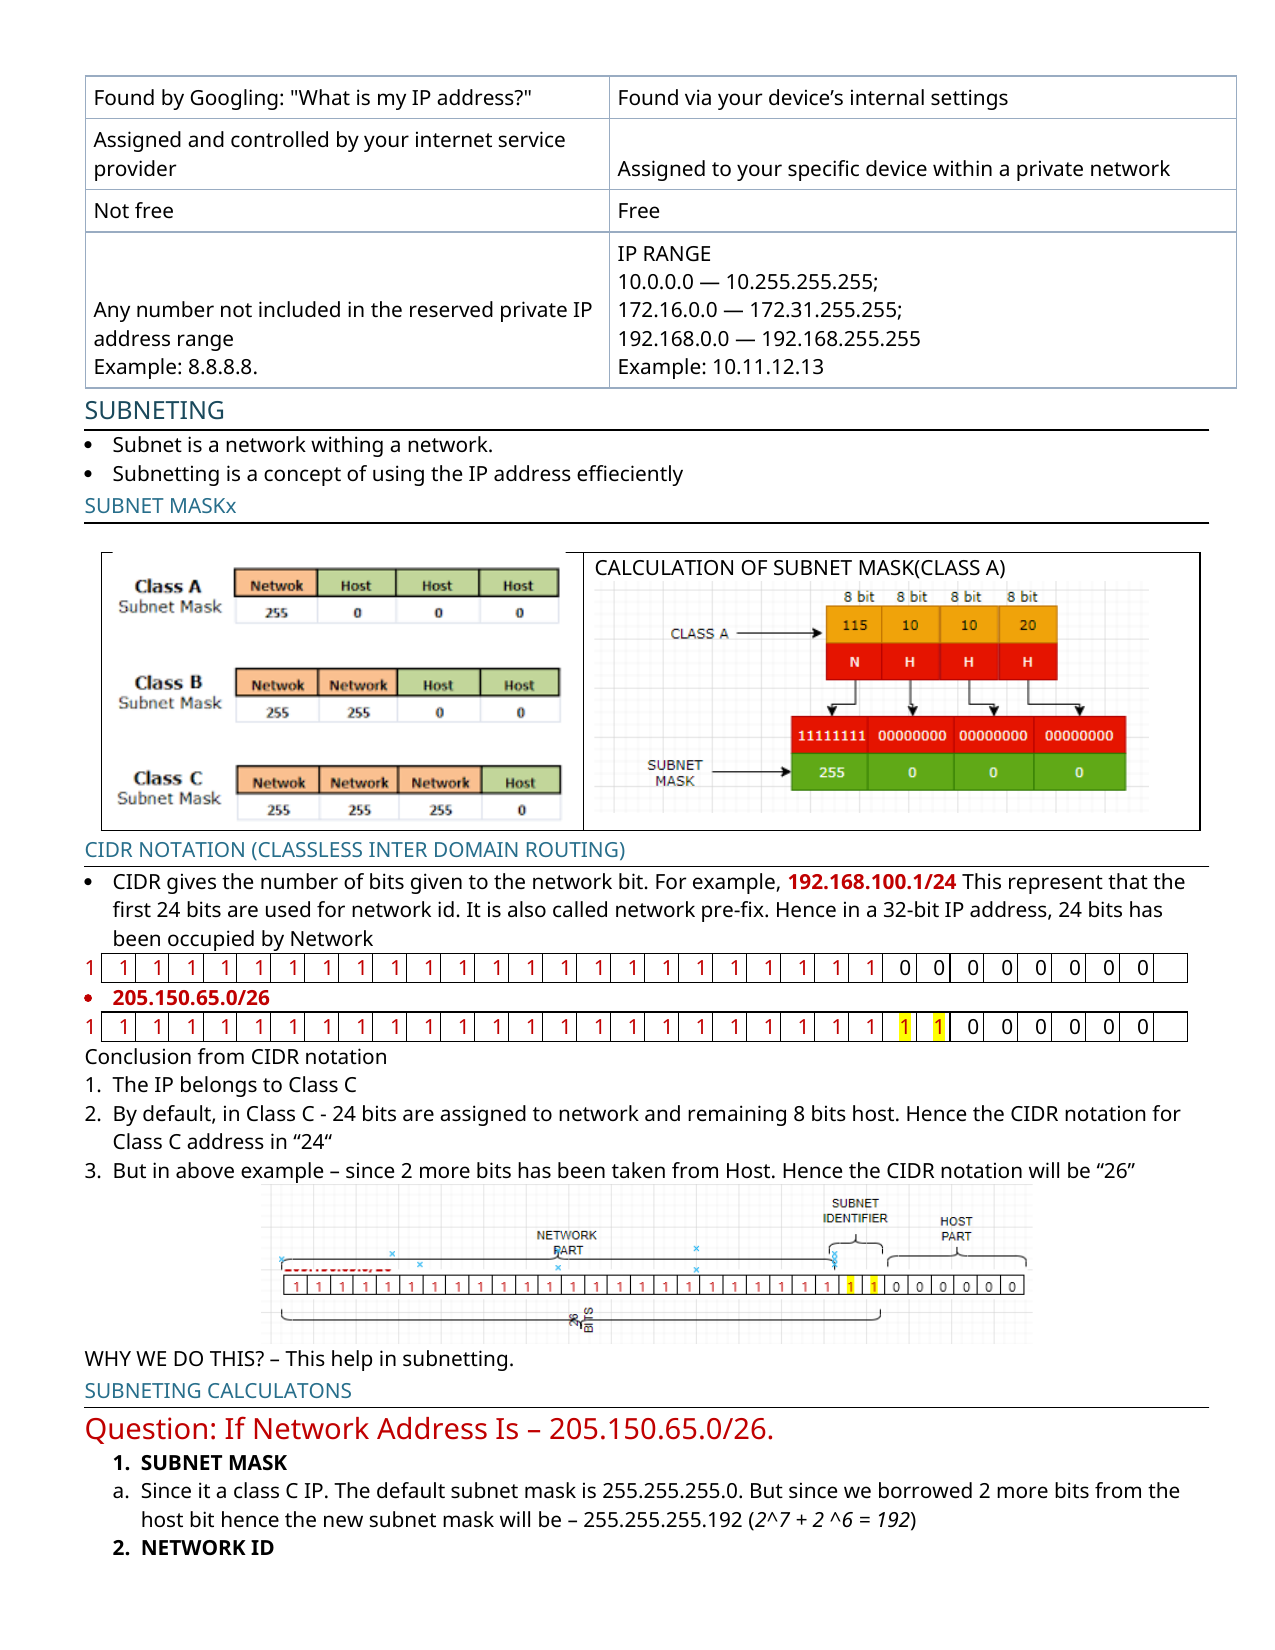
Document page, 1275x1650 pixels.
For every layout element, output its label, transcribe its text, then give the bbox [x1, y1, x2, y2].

subtitle SUBNETING CALCULATONS [84, 1376, 1209, 1407]
table_header 1 [204, 1013, 236, 1041]
table_header 1 [747, 954, 780, 982]
list Subnetting is a concept of using the IP address effieciently [84, 459, 1209, 487]
table_header 1 [849, 954, 882, 982]
table_header 1 [169, 1013, 203, 1041]
subtitle SUBNETING [84, 393, 1209, 429]
table_header 1 [917, 1013, 933, 1041]
list SUBNET MASK [112, 1448, 1209, 1476]
table_header 1 [373, 954, 406, 982]
table_header 1 [883, 1013, 899, 1041]
text WHY WE DO THIS? – This help in subnetting. [84, 1344, 1209, 1372]
table_header 1 [679, 1013, 712, 1041]
table_header 1 [781, 1013, 814, 1041]
table_header 1 [815, 954, 848, 982]
table_header 0 [1154, 954, 1187, 982]
table_header 1 [849, 1013, 882, 1041]
list The IP belongs to Class C [84, 1070, 1209, 1099]
table_header 1 [611, 954, 644, 982]
table_header 1 [102, 954, 135, 982]
list NETWORK ID [112, 1533, 1209, 1562]
subtitle SUBNET MASKx [84, 492, 1209, 522]
table_header 1 [373, 1013, 406, 1041]
table_header 1 [645, 1013, 678, 1041]
table_header 1 [543, 1013, 576, 1041]
table_header 0 [1052, 954, 1085, 982]
table_header 1 [815, 1013, 848, 1041]
list CIDR gives the number of bits given to the network bit. For example, 192.168.100.1/24 This represent that the first 24 bits are used for network id. It is also called network pre-fix. Hence in a 32-bit IP address, 24 bits has been occupied by Network [84, 867, 1209, 952]
table_header 1 [136, 954, 168, 982]
table_header 1 [271, 1013, 304, 1041]
table_header 1 [339, 954, 372, 982]
list But in above example – since 2 more bits has been taken from Host. Hence the CIDR notation will be “26” [84, 1156, 1209, 1184]
table_header 1 [679, 954, 712, 982]
table_header 1 [883, 954, 916, 982]
table_header 1 [237, 1013, 270, 1041]
table_header CALCULATION OF SUBNET MASK(CLASS A) [584, 553, 1199, 830]
table_header 1 [441, 1013, 474, 1041]
list 205.150.65.0/26 [84, 983, 1209, 1011]
table_header 1 [305, 954, 338, 982]
table_header 1 [237, 954, 270, 982]
table_header 0 [1086, 954, 1119, 982]
table_cell Free [610, 190, 1236, 231]
picture [594, 581, 1149, 813]
table_cell Not free [86, 190, 609, 231]
table_header 1 [509, 1013, 542, 1041]
table_header 0 [951, 954, 983, 982]
table_header 1 [169, 954, 203, 982]
table_header 0 [1086, 1013, 1119, 1041]
table_header 1 [611, 1013, 644, 1041]
table_header 0 [1120, 954, 1153, 982]
table_header 1 [305, 1013, 338, 1041]
table_header 1 [577, 954, 610, 982]
list Since it a class C IP. The default subnet mask is 255.255.255.0. But since we borrowed 2 more bits from the host bit hence the new subnet mask will be – 255.255.255.192 (2^7 + 2 ^6 = 192) [112, 1476, 1209, 1533]
table_header 1 [713, 1013, 746, 1041]
table_header 1 [475, 1013, 508, 1041]
table_header 1 [407, 1013, 440, 1041]
table_header 1 [339, 1013, 372, 1041]
table_header 1 [951, 1013, 983, 1041]
table_cell Assigned to your specific device within a private network [610, 119, 1236, 188]
table_header 1 [102, 1013, 135, 1041]
table_header 1 [747, 1013, 780, 1041]
picture [112, 552, 566, 825]
table_header 1 [475, 954, 508, 982]
table_cell Found by Googling: "What is my IP address?" [86, 77, 609, 117]
text Question: If Network Address Is – 205.150.65.0/26. [84, 1408, 1209, 1448]
list Subnet is a network withing a network. [84, 431, 1209, 459]
table_header 0 [984, 1013, 1017, 1041]
table_header 0 [1018, 954, 1051, 982]
text Conclusion from CIDR notation [84, 1042, 1209, 1070]
table_header [102, 553, 583, 830]
table_cell IP RANGE 10.0.0.0 — 10.255.255.255; 172.16.0.0 — 172.31.255.255; 192.168.0.0 — 192.168.255.255 Example: 10.11.12.13 [610, 233, 1236, 387]
picture [261, 1184, 1033, 1344]
table_header 1 [204, 954, 236, 982]
table_header 0 [984, 954, 1017, 982]
table_header 0 [1018, 1013, 1051, 1041]
table_header 0 [917, 954, 949, 982]
table_header 1 [543, 954, 576, 982]
table_header 0 [1154, 1013, 1187, 1041]
table_header 0 [1120, 1013, 1153, 1041]
table_cell Found via your device’s internal settings [610, 77, 1236, 117]
table_cell Assigned and controlled by your internet service provider [86, 119, 609, 188]
table_header 1 [577, 1013, 610, 1041]
table_header 1 [407, 954, 440, 982]
table_header 1 [136, 1013, 168, 1041]
subtitle CIDR NOTATION (CLASSLESS INTER DOMAIN ROUTING) [84, 835, 1209, 866]
table_cell Any number not included in the reserved private IP address range Example: 8.8.8.8. [86, 233, 609, 387]
table_header 1 [713, 954, 746, 982]
table_header 1 [509, 954, 542, 982]
table_header 0 [1052, 1013, 1085, 1041]
table_header 1 [645, 954, 678, 982]
table_header 1 [271, 954, 304, 982]
list By default, in Class C - 24 bits are assigned to network and remaining 8 bits host. Hence the CIDR notation for Class C address in “24“ [84, 1099, 1209, 1156]
table_header 1 [441, 954, 474, 982]
table_header 1 [781, 954, 814, 982]
